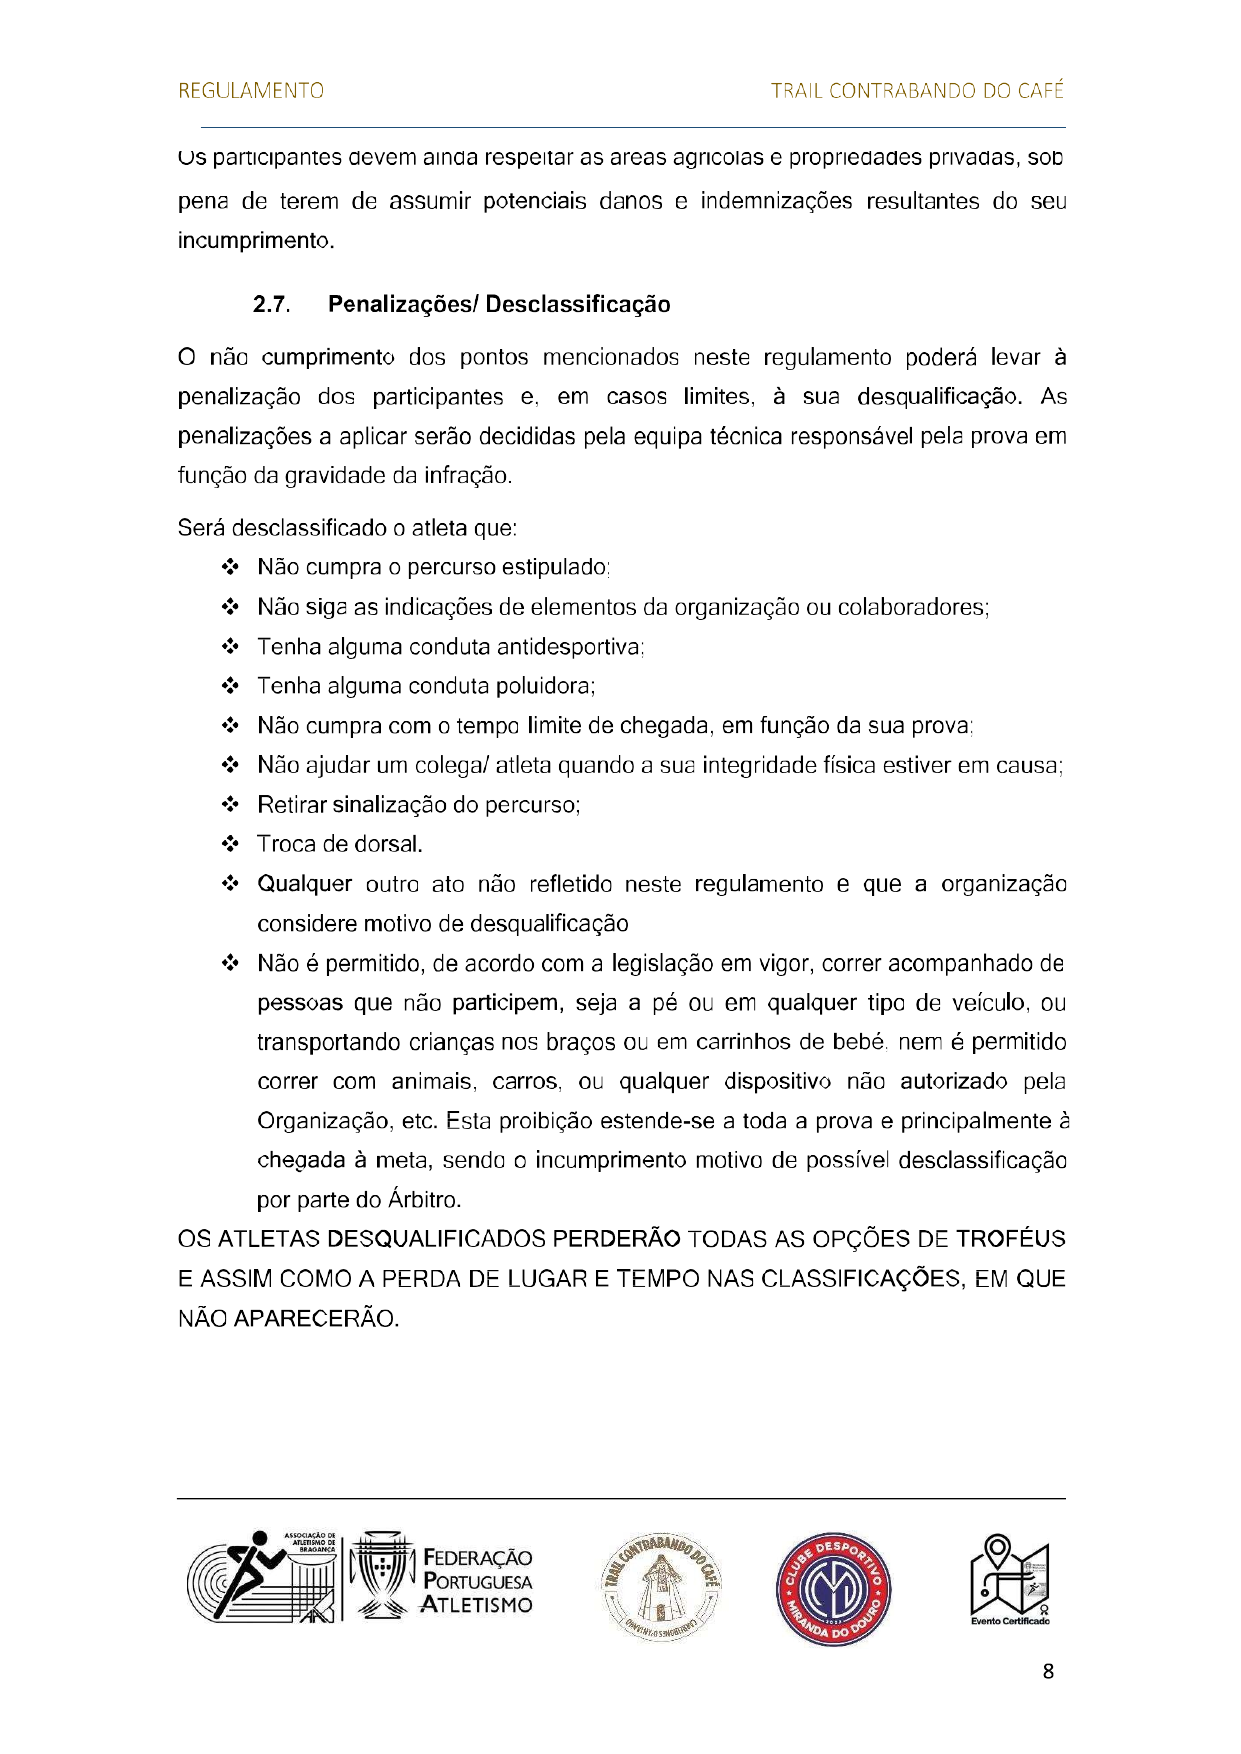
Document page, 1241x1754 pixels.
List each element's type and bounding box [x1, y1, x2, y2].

picture [258, 1111, 432, 1133]
picture [702, 191, 852, 213]
picture [695, 349, 750, 365]
picture [178, 347, 195, 365]
picture [594, 1532, 729, 1646]
picture [909, 391, 932, 404]
picture [211, 347, 248, 365]
picture [518, 1076, 561, 1092]
picture [410, 347, 445, 365]
picture [765, 347, 826, 370]
picture [685, 387, 712, 404]
picture [502, 1037, 538, 1050]
picture [259, 716, 518, 738]
picture [479, 874, 515, 892]
picture [280, 1269, 351, 1287]
picture [942, 874, 1067, 896]
picture [257, 676, 594, 698]
picture [354, 997, 392, 1015]
picture [921, 426, 963, 448]
picture [576, 993, 616, 1015]
picture [544, 347, 679, 365]
picture [1040, 387, 1067, 404]
picture [178, 518, 516, 540]
picture [431, 465, 511, 488]
picture [221, 755, 239, 773]
picture [354, 602, 378, 615]
picture [178, 151, 1063, 169]
picture [970, 1533, 1050, 1625]
picture [972, 431, 1027, 448]
picture [230, 387, 300, 409]
picture [258, 1186, 455, 1212]
picture [868, 191, 935, 209]
picture [626, 876, 681, 892]
picture [762, 1269, 841, 1287]
picture [696, 874, 758, 896]
picture [374, 387, 503, 409]
picture [259, 953, 602, 976]
picture [366, 876, 418, 892]
picture [900, 1037, 942, 1050]
picture [558, 391, 588, 404]
picture [406, 1072, 453, 1089]
picture [1017, 1269, 1050, 1288]
picture [221, 874, 239, 891]
picture [440, 191, 471, 209]
picture [600, 191, 624, 209]
picture [221, 558, 239, 575]
picture [579, 1076, 603, 1089]
picture [617, 1269, 664, 1287]
picture [254, 1269, 271, 1287]
picture [253, 295, 290, 312]
picture [257, 834, 411, 852]
picture [626, 195, 662, 209]
picture [221, 716, 239, 733]
picture [352, 191, 377, 209]
picture [318, 387, 354, 404]
picture [725, 997, 756, 1011]
picture [1031, 196, 1066, 209]
picture [383, 1270, 461, 1287]
picture [280, 193, 338, 209]
picture [951, 1032, 964, 1050]
picture [973, 1036, 1023, 1054]
picture [447, 1111, 490, 1129]
picture [221, 795, 239, 812]
picture [221, 597, 239, 615]
picture [358, 1270, 375, 1287]
picture [179, 1306, 227, 1327]
picture [771, 78, 1063, 98]
picture [807, 1150, 889, 1172]
picture [470, 1270, 499, 1287]
picture [258, 914, 544, 936]
picture [653, 992, 677, 1015]
picture [274, 82, 323, 98]
picture [192, 82, 214, 98]
picture [500, 1111, 1070, 1133]
picture [667, 1269, 699, 1287]
picture [257, 1032, 494, 1055]
picture [976, 1270, 1007, 1287]
picture [221, 676, 239, 694]
picture [179, 430, 228, 448]
picture [187, 1527, 535, 1625]
picture [607, 391, 667, 404]
picture [677, 1076, 709, 1089]
picture [178, 1229, 210, 1247]
picture [858, 387, 907, 409]
picture [456, 1072, 476, 1092]
picture [306, 598, 347, 619]
picture [461, 349, 528, 369]
picture [385, 597, 988, 620]
picture [916, 993, 941, 1011]
picture [345, 1305, 393, 1327]
picture [803, 391, 839, 404]
picture [259, 755, 695, 778]
picture [613, 953, 1063, 976]
picture [633, 1076, 656, 1089]
picture [1041, 997, 1065, 1011]
picture [1036, 431, 1066, 444]
picture [704, 755, 1062, 778]
picture [877, 878, 901, 892]
picture [221, 953, 239, 971]
picture [868, 993, 904, 1015]
picture [509, 1269, 587, 1287]
picture [257, 637, 644, 659]
picture [571, 191, 586, 209]
picture [259, 558, 609, 579]
picture [537, 1150, 576, 1168]
picture [521, 391, 538, 407]
picture [404, 993, 441, 1011]
picture [443, 1151, 505, 1168]
picture [179, 391, 228, 409]
picture [514, 1155, 526, 1168]
picture [708, 1269, 754, 1287]
picture [217, 82, 229, 98]
picture [242, 191, 267, 209]
picture [258, 1076, 318, 1089]
picture [952, 992, 1005, 1011]
picture [579, 1155, 596, 1168]
picture [333, 1076, 375, 1089]
picture [771, 1530, 895, 1649]
picture [829, 349, 891, 365]
picture [390, 195, 437, 209]
picture [937, 193, 979, 209]
picture [179, 196, 228, 213]
picture [899, 1150, 1067, 1173]
picture [547, 1032, 615, 1055]
picture [624, 1037, 648, 1050]
picture [232, 82, 270, 98]
picture [259, 795, 327, 813]
picture [432, 876, 464, 892]
picture [848, 1072, 885, 1089]
picture [837, 878, 849, 892]
picture [551, 913, 628, 936]
picture [696, 1151, 762, 1168]
picture [1007, 992, 1029, 1013]
picture [376, 795, 579, 817]
picture [178, 466, 416, 488]
picture [772, 1151, 797, 1168]
picture [377, 1152, 426, 1168]
picture [919, 1230, 948, 1247]
picture [384, 294, 670, 317]
picture [993, 191, 1017, 209]
picture [221, 637, 239, 654]
picture [1025, 1032, 1066, 1050]
picture [221, 835, 239, 852]
picture [531, 874, 612, 892]
picture [1024, 1072, 1065, 1094]
picture [200, 1269, 251, 1287]
picture [465, 1229, 545, 1247]
picture [493, 1076, 516, 1089]
picture [689, 997, 713, 1011]
picture [715, 387, 754, 407]
picture [992, 347, 1041, 365]
picture [657, 1032, 888, 1052]
picture [676, 196, 687, 209]
picture [230, 426, 908, 449]
picture [529, 716, 973, 738]
picture [688, 1226, 879, 1252]
picture [259, 597, 299, 615]
picture [907, 347, 976, 370]
picture [760, 876, 823, 892]
